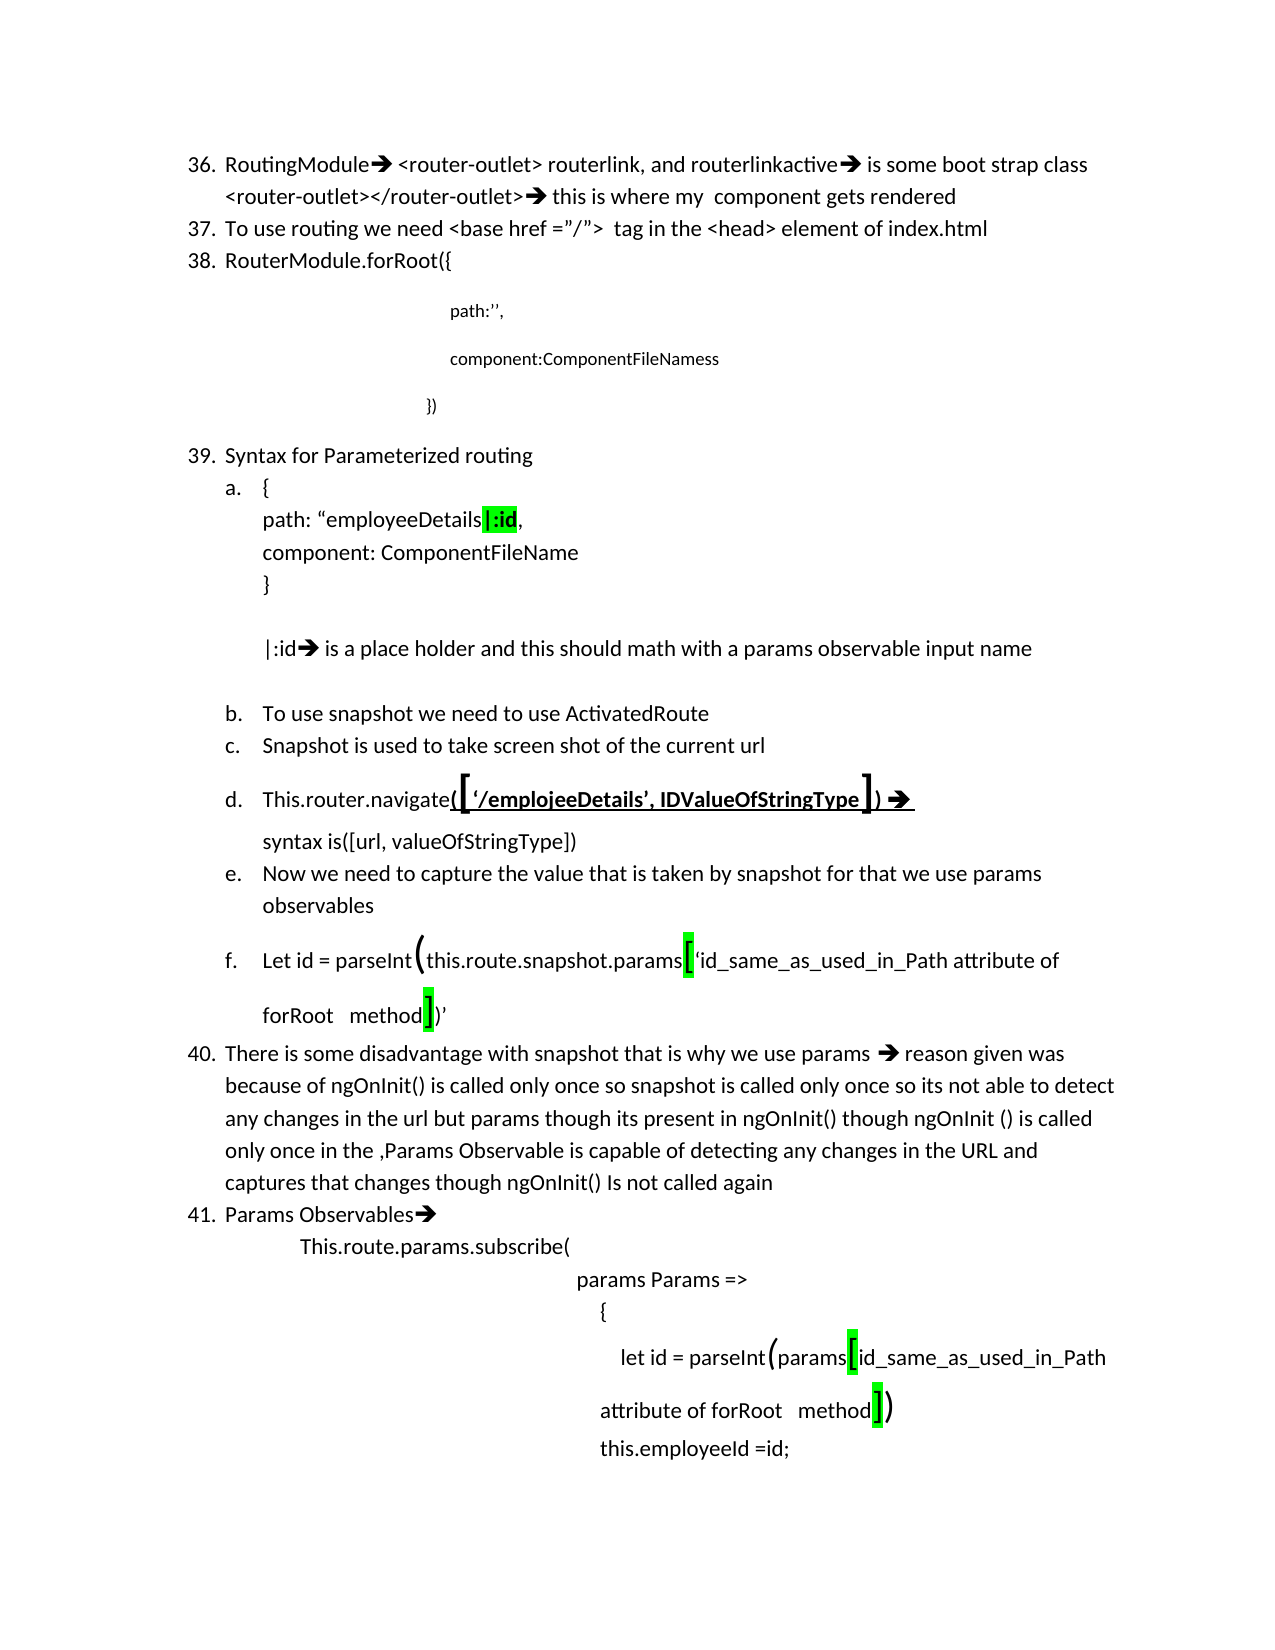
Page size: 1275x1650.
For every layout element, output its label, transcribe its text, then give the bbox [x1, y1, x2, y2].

list Snapshot is used to take screen shot of the current url [225, 731, 1125, 759]
list To use snapshot we need to use ActivatedRoute [225, 699, 1125, 727]
list Let id = parseInt(this.route.snapshot.params[‘id_same_as_used_in_Path attribute of forRoot method])’ [225, 924, 1125, 1032]
list Now we need to capture the value that is taken by snapshot for that we use params observables [225, 859, 1125, 920]
list path: “employeeDetails|:id, [262, 506, 482, 533]
list syntax is([url, valueOfStringType]) [262, 827, 1125, 855]
list There is some disadvantage with snapshot that is why we use params reason given was because of ngOnInit() is called only once so snapshot is called only once so its not able to detect any changes in the url but params though its present in ngOnInit() though ngOnInit () is called only once in the ,Params Observable is capable of detecting any changes in the URL and captures that changes though ngOnInit() Is not called again [187, 1039, 1125, 1196]
list this.employeeId =id; [600, 1434, 1125, 1462]
list Syntax for Parameterized routing [187, 441, 1125, 469]
list path: “employeeDetails|:id, [517, 506, 1125, 533]
list Params Observables [187, 1200, 1125, 1228]
list To use routing we need <base href =”/”> tag in the <head> element of index.html [187, 214, 1125, 242]
list let id = parseInt(params[id_same_as_used_in_Path attribute of forRoot method]) [600, 1329, 1125, 1428]
list component: ComponentFileName [262, 538, 1125, 566]
text path:’’, [450, 299, 1125, 322]
list This.router.navigate([‘/emplojeeDetails’, IDValueOfStringType]) [225, 763, 1125, 819]
list } [262, 570, 1125, 598]
list RouterModule.forRoot({ [187, 247, 1125, 274]
list RoutingModule <router-outlet> routerlink, and routerlinkactive is some boot strap class [187, 150, 1125, 178]
text }) [375, 394, 1125, 417]
text component:ComponentFileNamess [450, 347, 1125, 370]
list |:id is a place holder and this should math with a params observable input name [262, 634, 1125, 662]
list params Params => [525, 1265, 1125, 1293]
list <router-outlet></router-outlet> this is where my component gets rendered [225, 182, 1125, 210]
list { [600, 1297, 1125, 1325]
list { [225, 473, 1125, 501]
list This.route.params.subscribe( [300, 1232, 1125, 1261]
